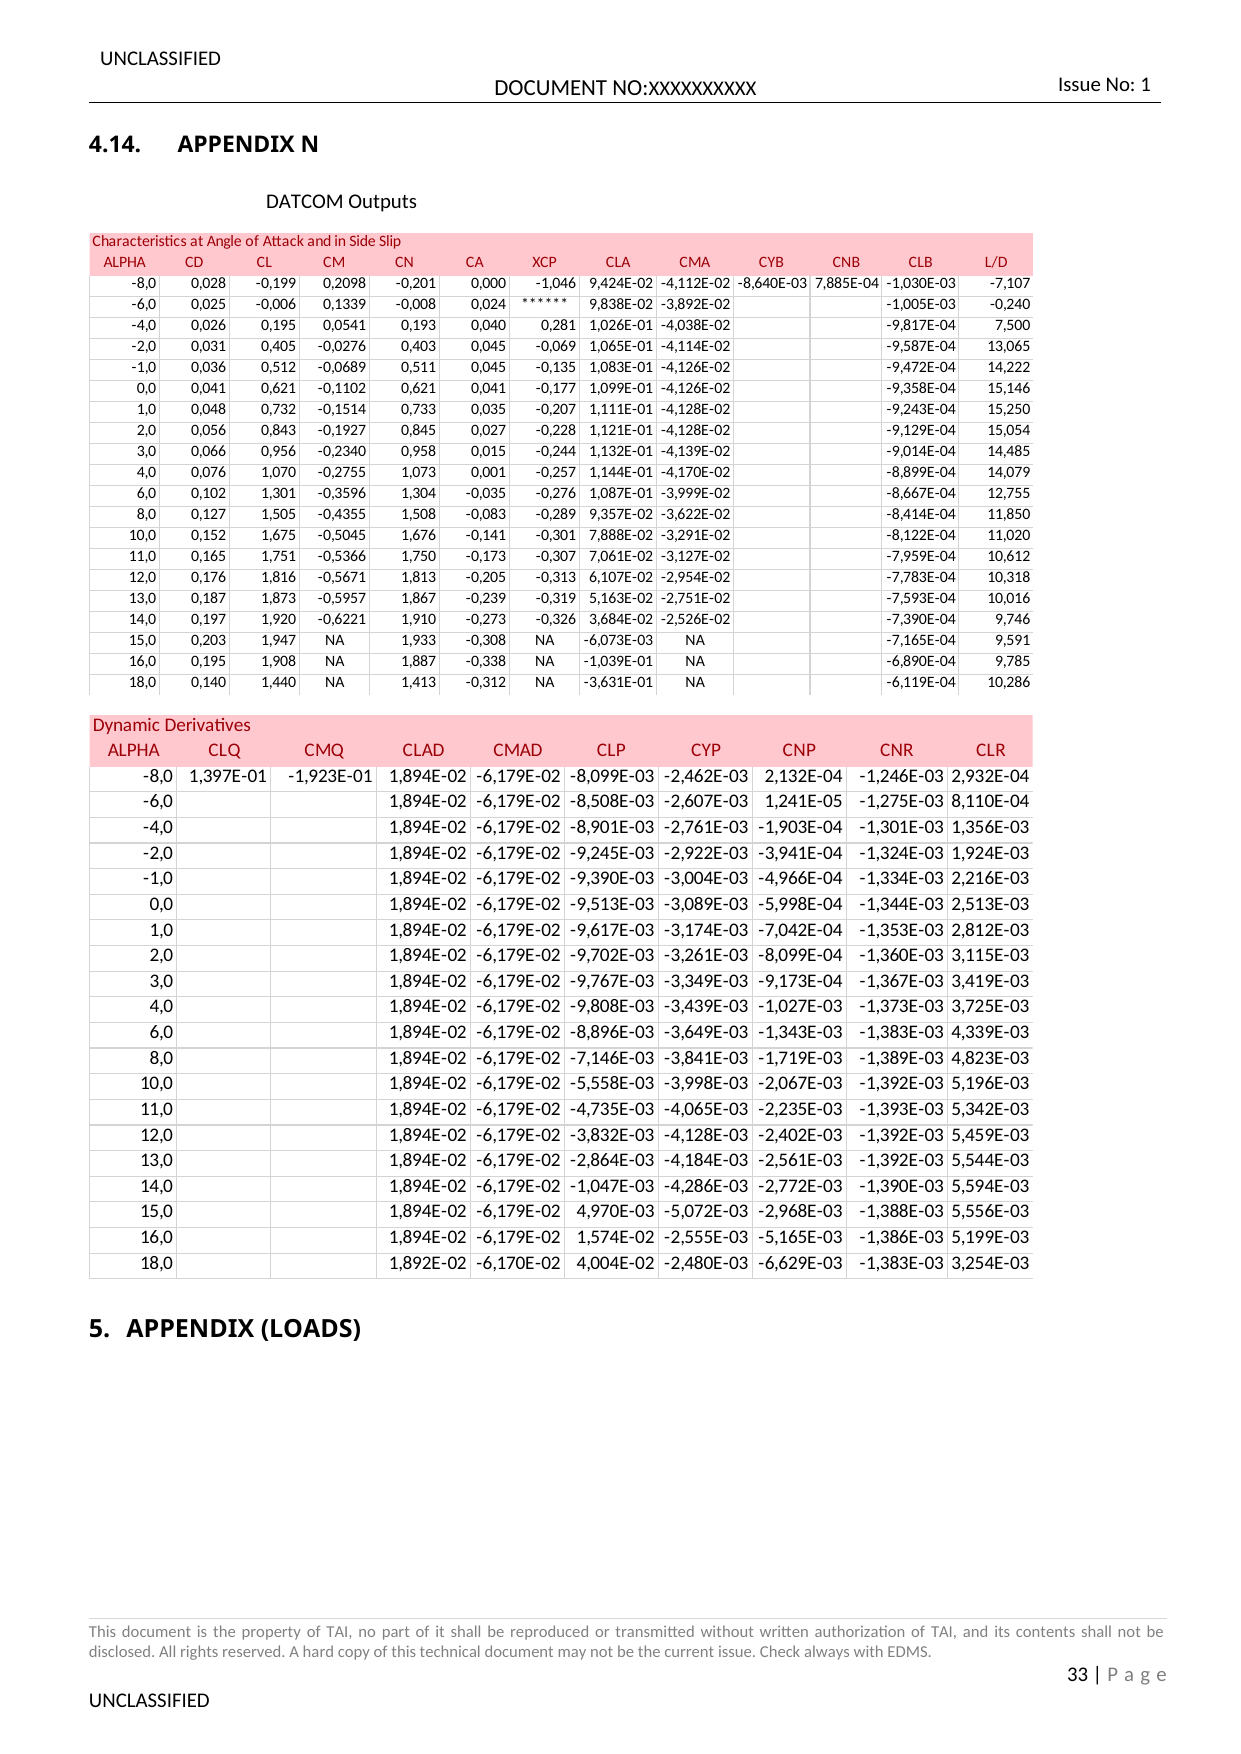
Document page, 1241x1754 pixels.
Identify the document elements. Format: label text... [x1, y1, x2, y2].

subtitle APPENDIX (LOADS) [89, 1310, 1167, 1344]
subtitle APPENDIX N [89, 128, 1167, 159]
text DATCOM Outputs [266, 189, 1167, 214]
